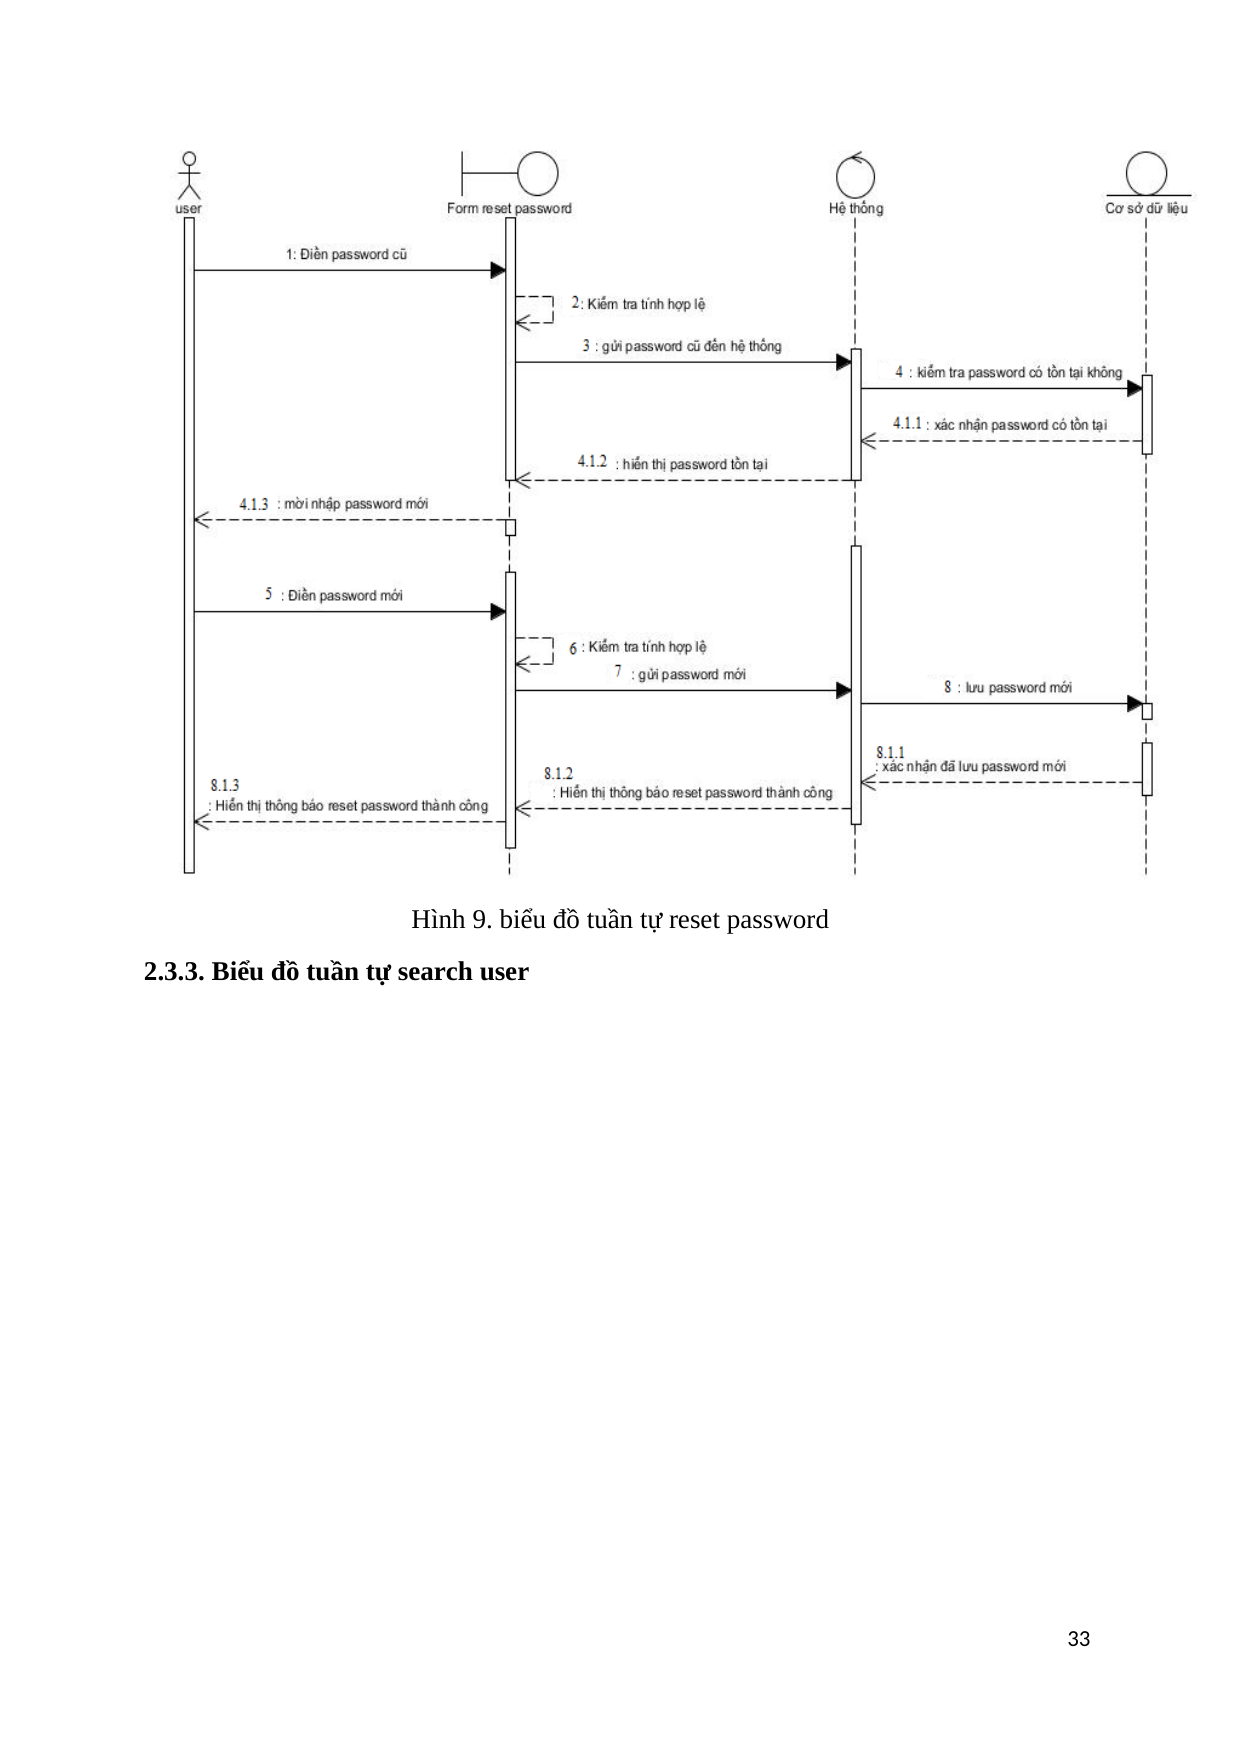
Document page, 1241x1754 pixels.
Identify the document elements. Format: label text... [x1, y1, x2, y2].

picture [150, 150, 1211, 879]
subtitle Biểu đồ tuần tự search user [144, 955, 1090, 986]
text Hình 9. biểu đồ tuần tự reset password [150, 903, 1090, 934]
